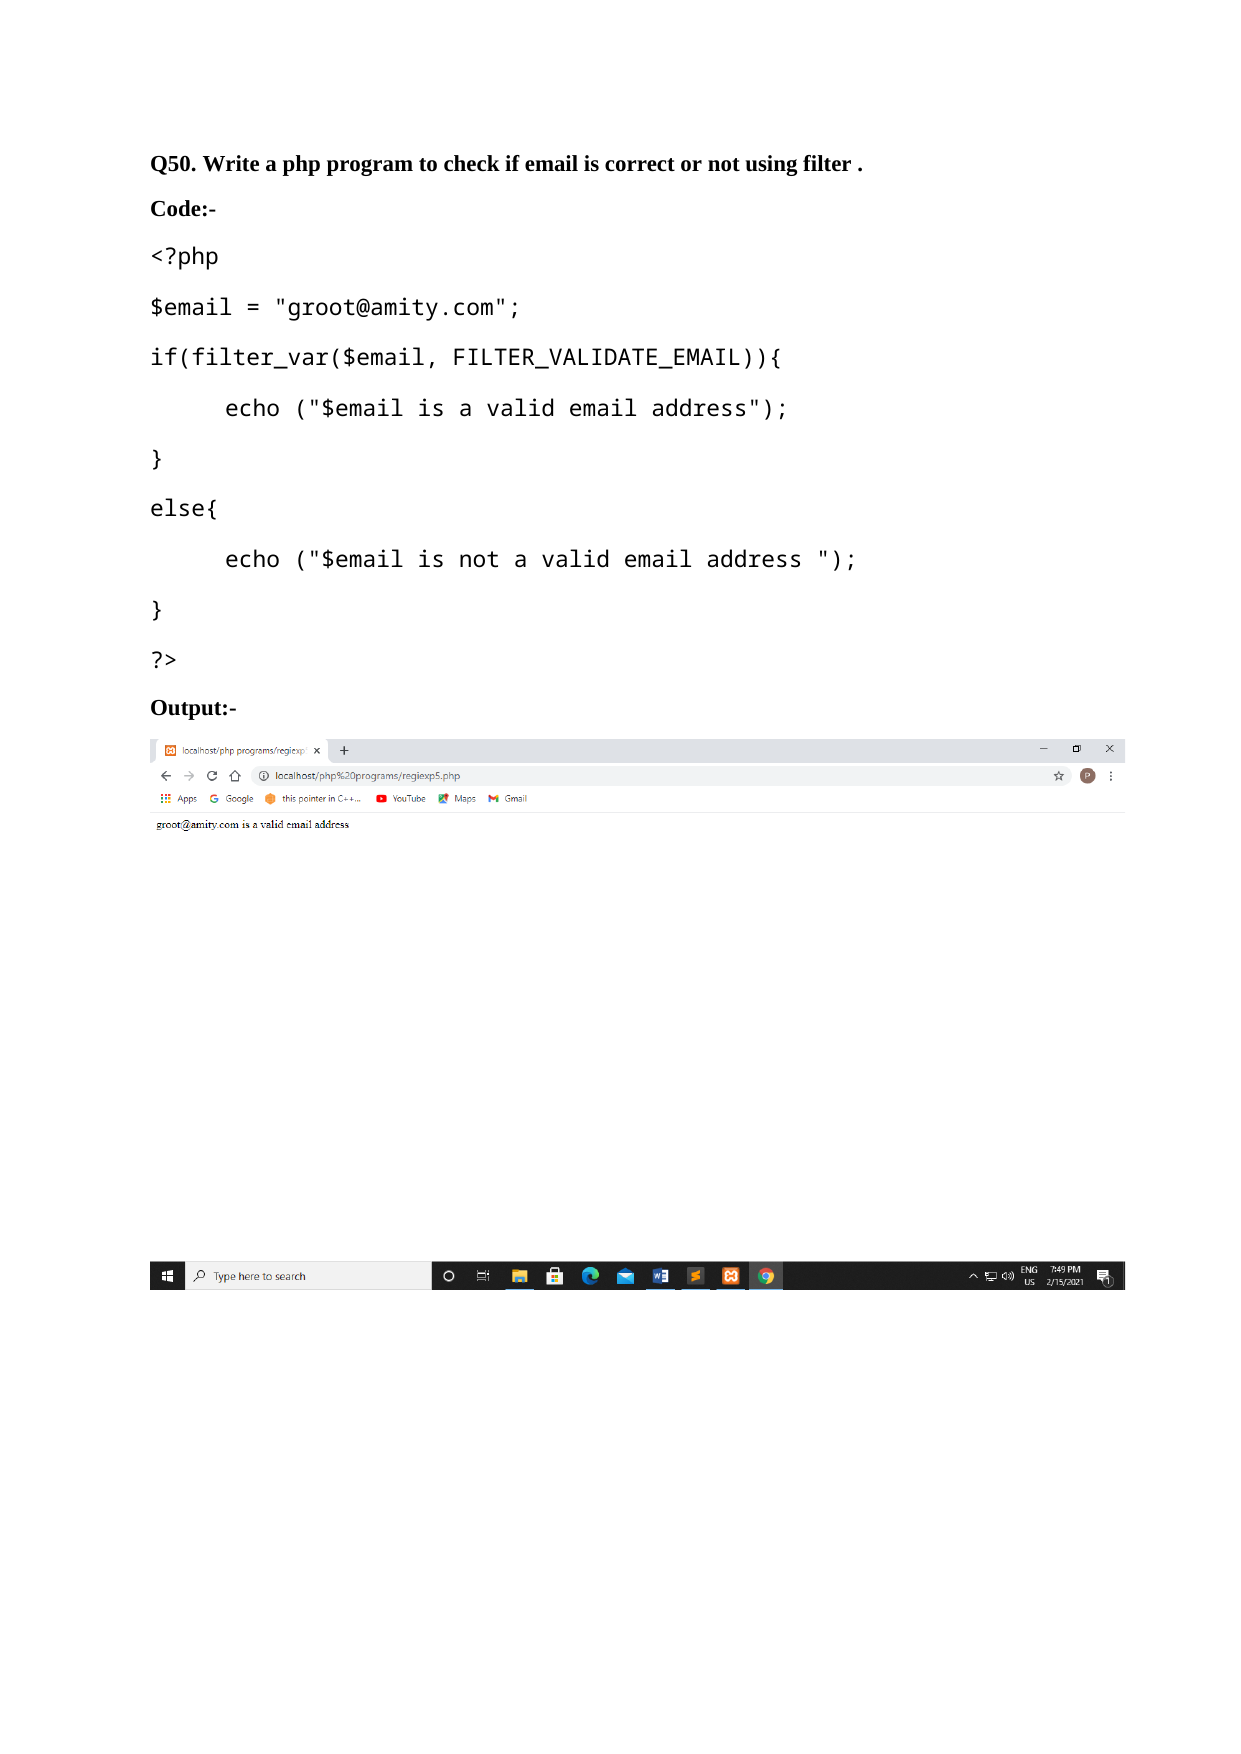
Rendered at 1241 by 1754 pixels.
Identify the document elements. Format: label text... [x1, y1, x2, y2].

text } [150, 593, 1090, 624]
picture [150, 739, 1125, 1290]
text } [150, 442, 1090, 473]
text $email = "groot@amity.com"; [150, 291, 1090, 322]
text Output:- [150, 694, 1090, 720]
text Q50. Write a php program to check if email is correct or not using filter . [150, 150, 1090, 176]
text echo ("$email is not a valid email address "); [150, 543, 1090, 574]
text if(filter_var($email, FILTER_VALIDATE_EMAIL)){ [150, 341, 1090, 372]
text ?> [150, 643, 1090, 675]
text echo ("$email is a valid email address"); [150, 391, 1090, 423]
text <?php [150, 240, 1090, 271]
text else{ [150, 492, 1090, 523]
text Code:- [150, 195, 1090, 221]
